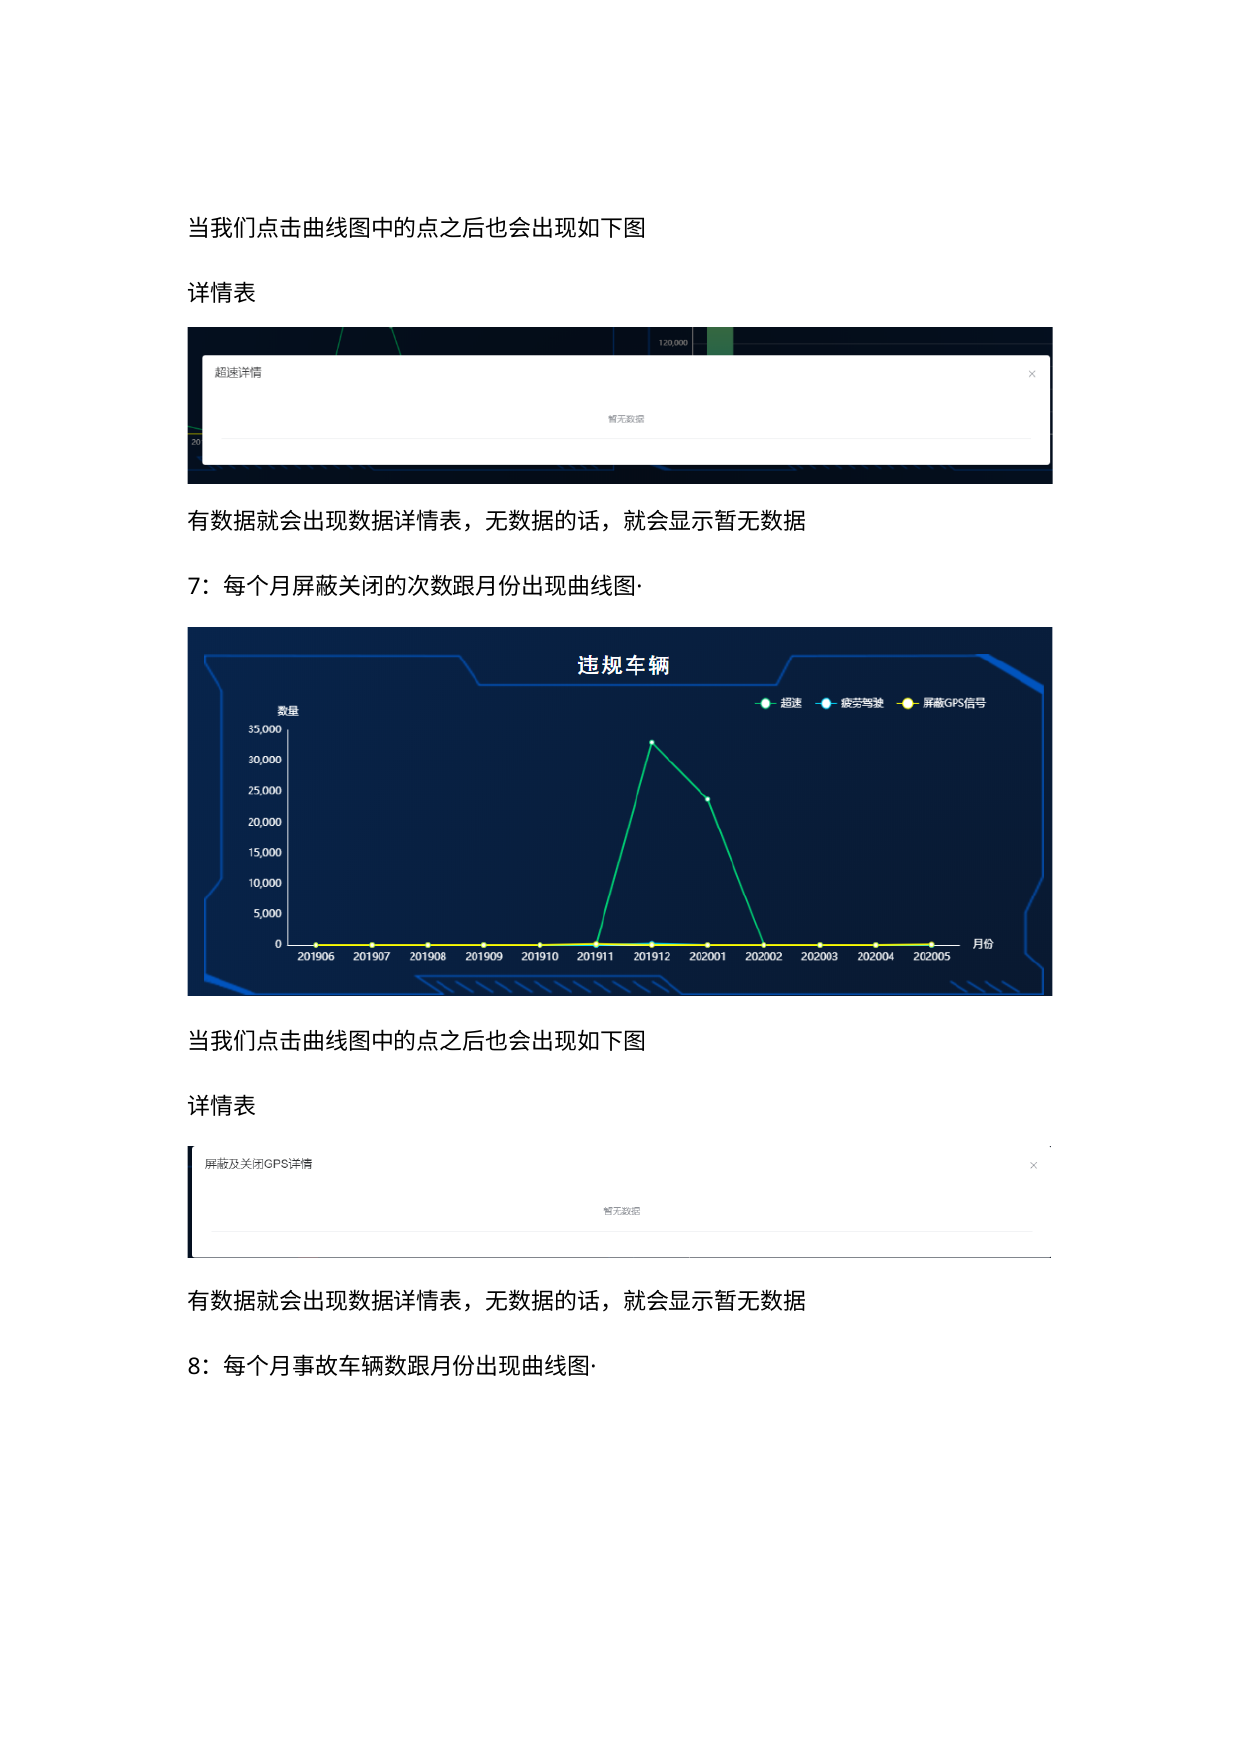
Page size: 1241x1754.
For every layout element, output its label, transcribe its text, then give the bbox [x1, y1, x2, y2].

text 7：每个月屏蔽关闭的次数跟月份出现曲线图· [187, 552, 1053, 617]
picture [187, 327, 1053, 484]
text 有数据就会出现数据详情表，无数据的话，就会显示暂无数据 [187, 487, 1053, 552]
text 有数据就会出现数据详情表，无数据的话，就会显示暂无数据 [187, 1267, 1053, 1332]
picture [187, 627, 1053, 996]
text 当我们点击曲线图中的点之后也会出现如下图 [187, 194, 1053, 259]
text 详情表 [187, 1072, 1053, 1137]
text 详情表 [187, 259, 1053, 324]
text 当我们点击曲线图中的点之后也会出现如下图 [187, 1007, 1053, 1072]
text 8：每个月事故车辆数跟月份出现曲线图· [187, 1332, 1053, 1397]
picture [187, 1146, 1051, 1258]
